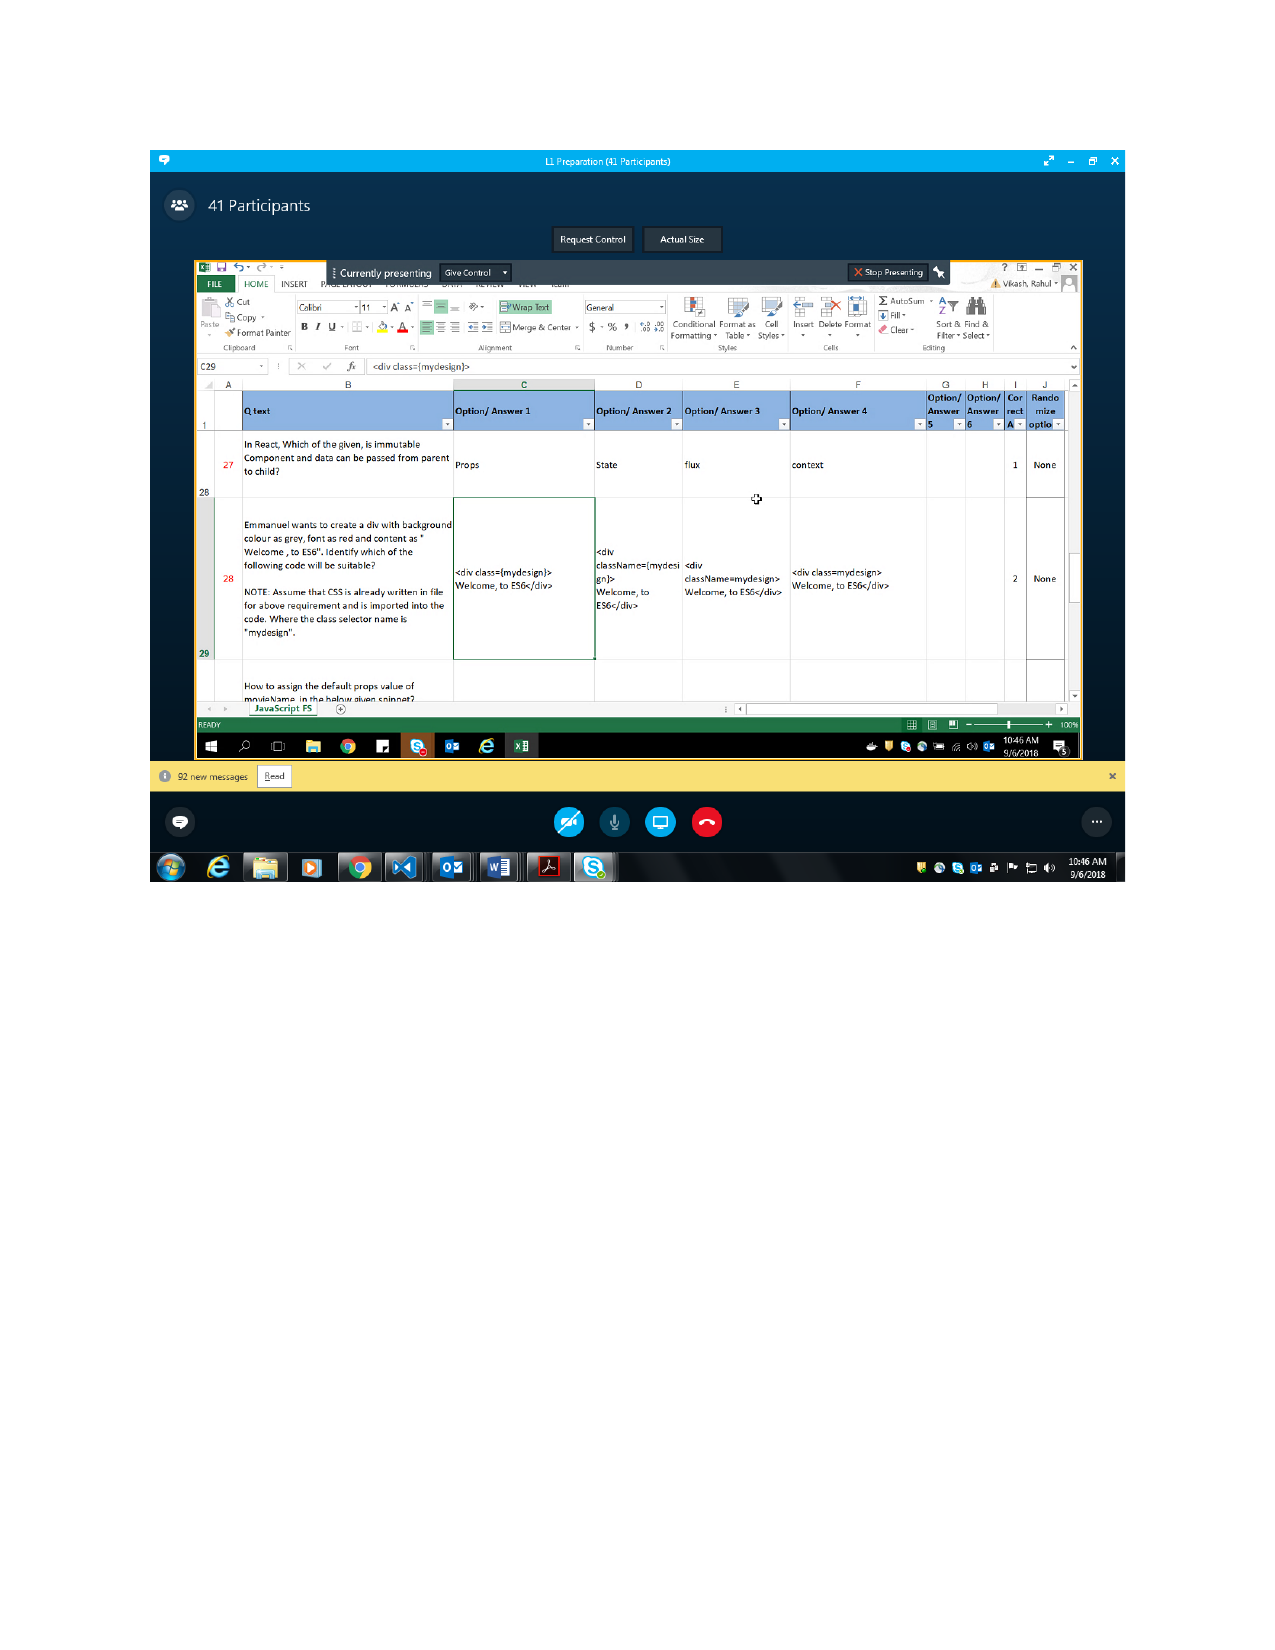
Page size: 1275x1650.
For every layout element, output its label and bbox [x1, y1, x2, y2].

picture [160, 156, 169, 163]
picture [150, 173, 1125, 882]
